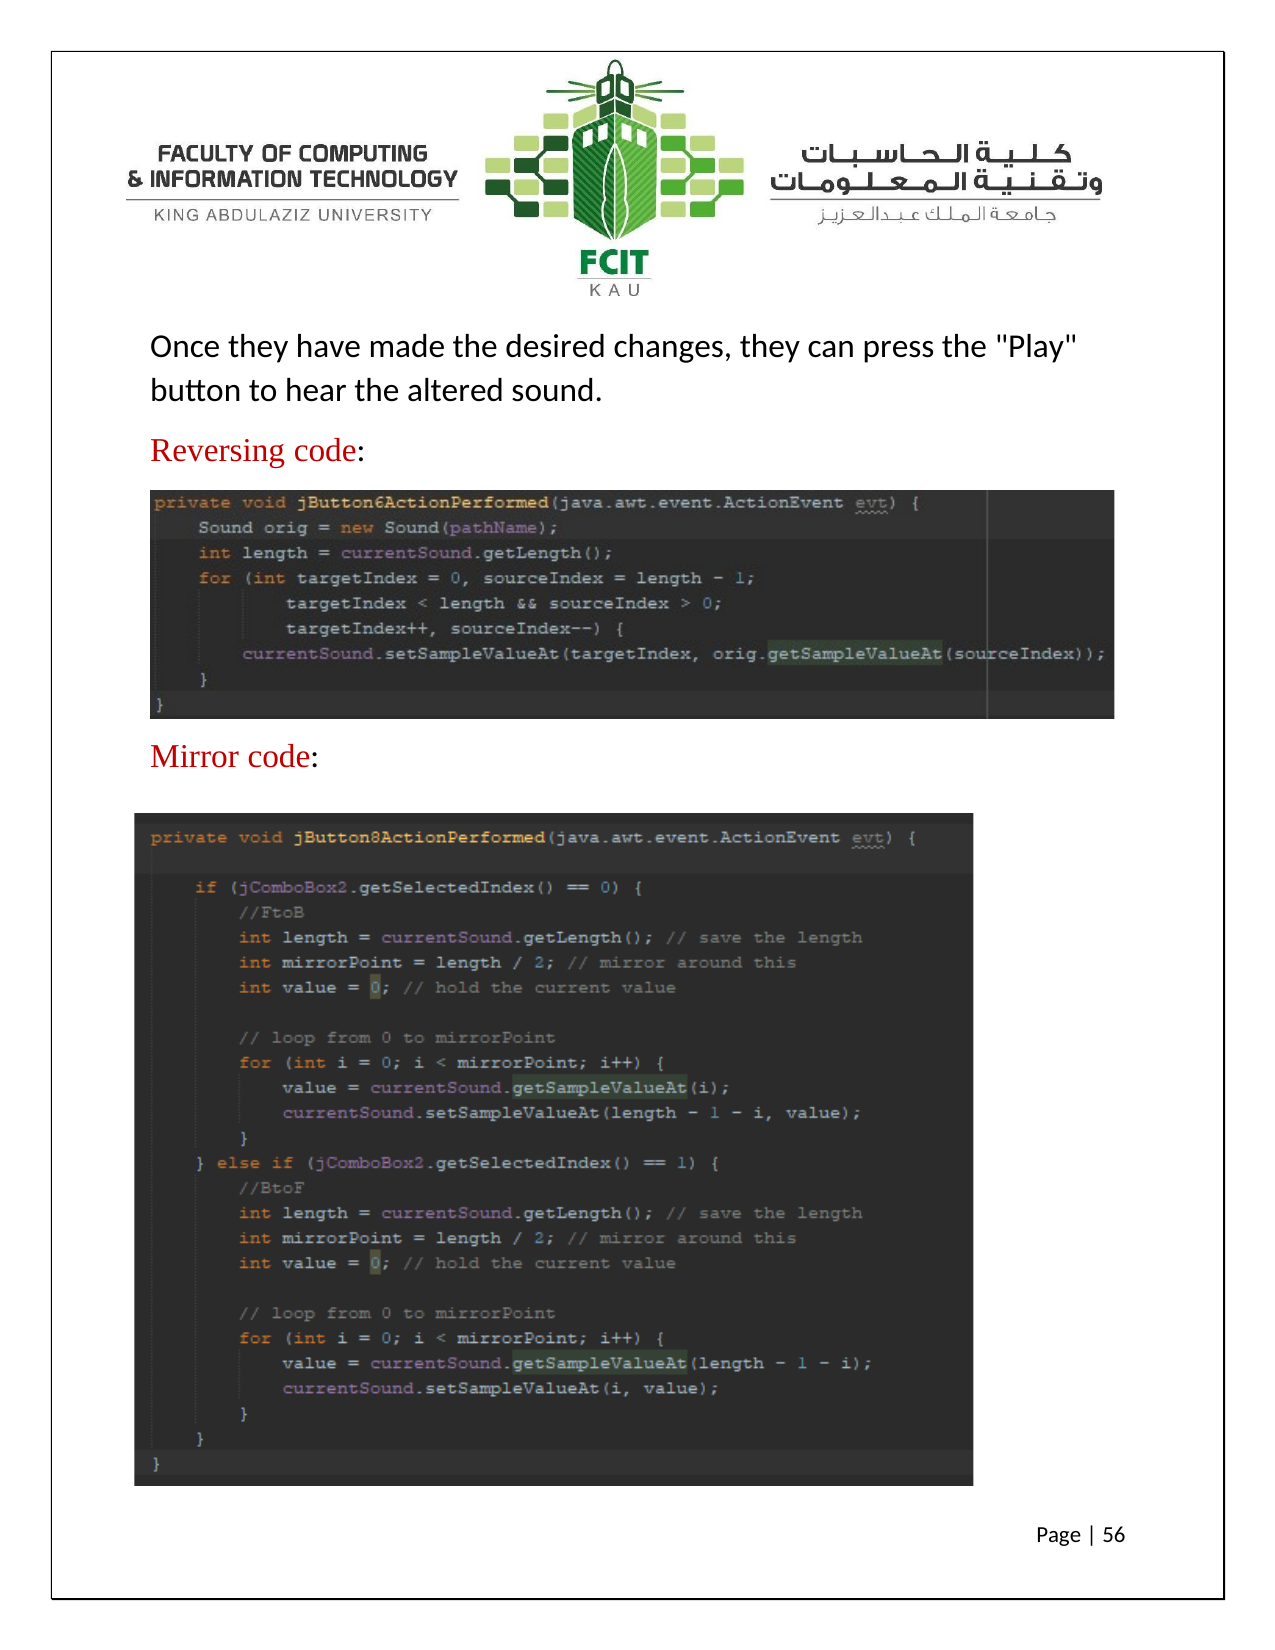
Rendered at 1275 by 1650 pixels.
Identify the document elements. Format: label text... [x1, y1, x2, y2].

picture [134, 813, 974, 1486]
picture [126, 53, 1102, 296]
text Reversing code: [150, 429, 1204, 470]
text Once they have made the desired changes, they can press the "Play" button to hear the altered sound. [150, 325, 1101, 409]
picture [150, 490, 1115, 719]
